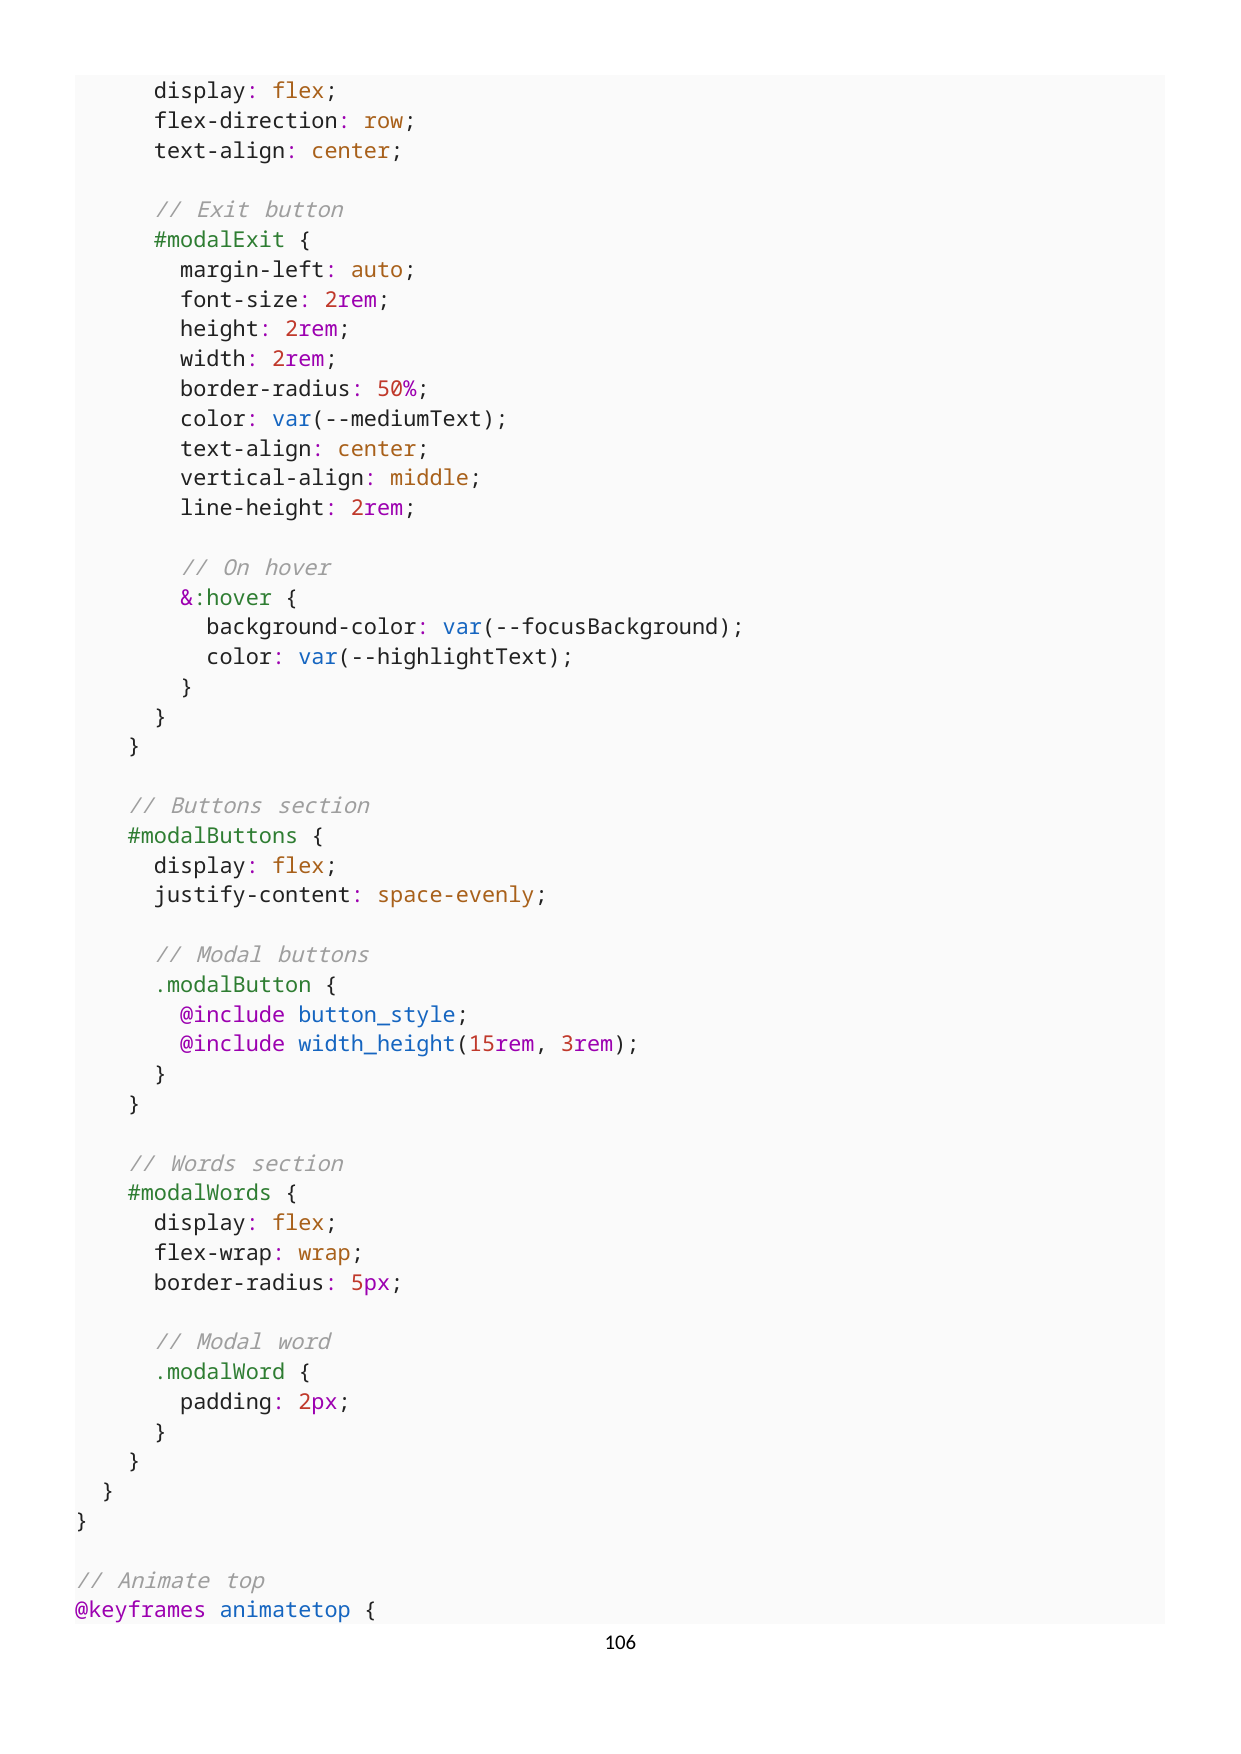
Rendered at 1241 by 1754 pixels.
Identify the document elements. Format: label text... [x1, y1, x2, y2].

text } [75, 701, 1165, 730]
text #modalButtons { [75, 820, 1165, 849]
text // On hover [75, 552, 1165, 581]
text margin-left: auto; [75, 254, 1165, 283]
text } [75, 1058, 1165, 1088]
text } [75, 671, 1165, 701]
text border-radius: 50%; [75, 373, 1165, 403]
text #modalExit { [75, 224, 1165, 254]
text // Animate top [75, 1564, 1165, 1594]
text color: var(--highlightText); [75, 641, 1165, 671]
text // Exit button [75, 194, 1165, 224]
text .modalButton { [75, 969, 1165, 998]
text width: 2rem; [75, 343, 1165, 373]
text &:hover { [75, 581, 1165, 611]
text // Buttons section [75, 790, 1165, 820]
text font-size: 2rem; [75, 283, 1165, 313]
text // Modal word [75, 1326, 1165, 1356]
text display: flex; [75, 849, 1165, 879]
text .modalWord { [75, 1356, 1165, 1386]
text padding: 2px; [75, 1386, 1165, 1416]
text // Words section [75, 1147, 1165, 1177]
text @include width_height(15rem, 3rem); [75, 1028, 1165, 1058]
text background-color: var(--focusBackground); [75, 611, 1165, 641]
text display: flex; [75, 75, 1165, 105]
text justify-content: space-evenly; [75, 879, 1165, 909]
text border-radius: 5px; [75, 1267, 1165, 1296]
text } [75, 1505, 1165, 1535]
text @include button_style; [75, 998, 1165, 1028]
text flex-direction: row; [75, 105, 1165, 134]
text text-align: center; [75, 134, 1165, 164]
text } [75, 730, 1165, 760]
text #modalWords { [75, 1177, 1165, 1207]
text } [75, 1416, 1165, 1445]
text } [75, 1475, 1165, 1505]
text } [75, 1445, 1165, 1475]
text vertical-align: middle; [75, 462, 1165, 492]
text // Modal buttons [75, 939, 1165, 969]
text } [75, 1088, 1165, 1118]
text @keyframes animatetop { [75, 1594, 1165, 1624]
text line-height: 2rem; [75, 492, 1165, 522]
text height: 2rem; [75, 313, 1165, 343]
text color: var(--mediumText); [75, 403, 1165, 432]
text display: flex; [75, 1207, 1165, 1237]
text flex-wrap: wrap; [75, 1237, 1165, 1267]
text text-align: center; [75, 432, 1165, 462]
